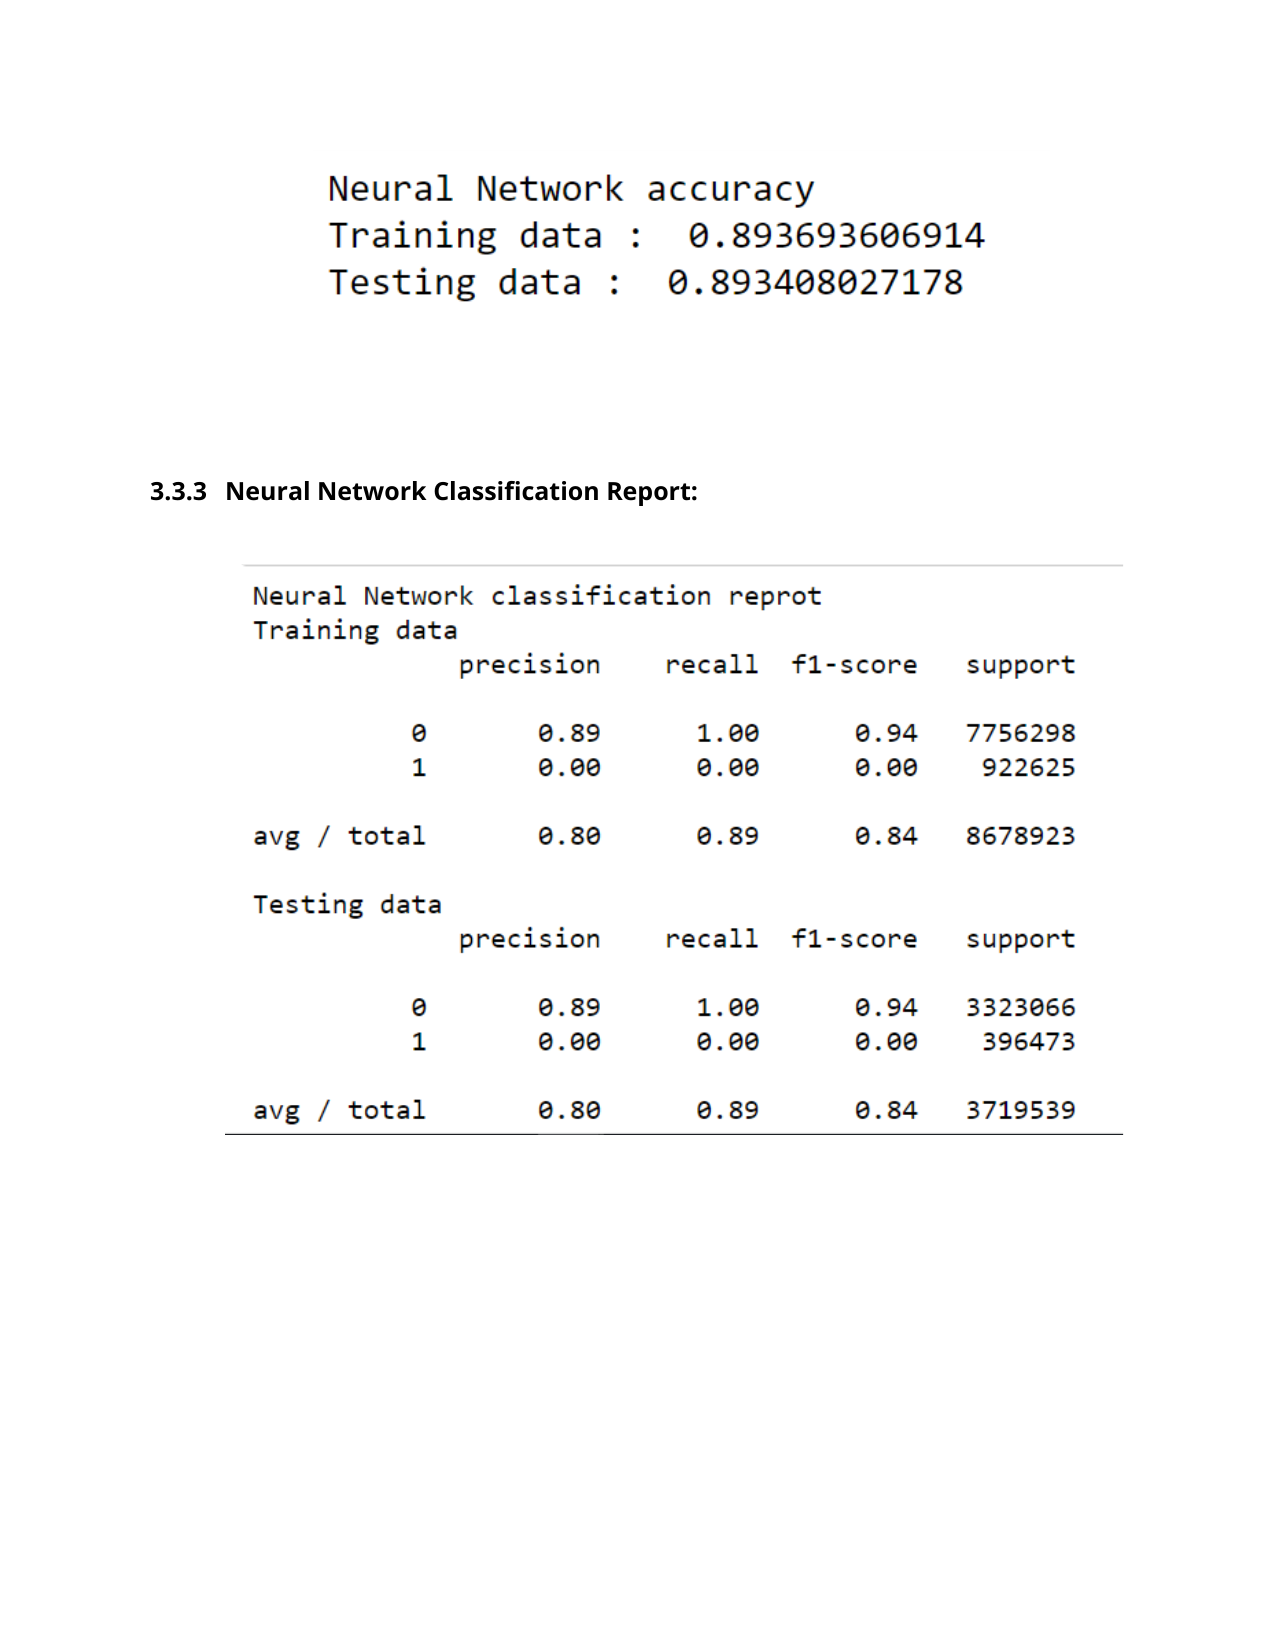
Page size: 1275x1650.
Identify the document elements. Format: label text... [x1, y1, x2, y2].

subtitle Neural Network Classification Report: [150, 473, 1125, 507]
picture [225, 564, 1124, 1135]
picture [300, 150, 1051, 342]
